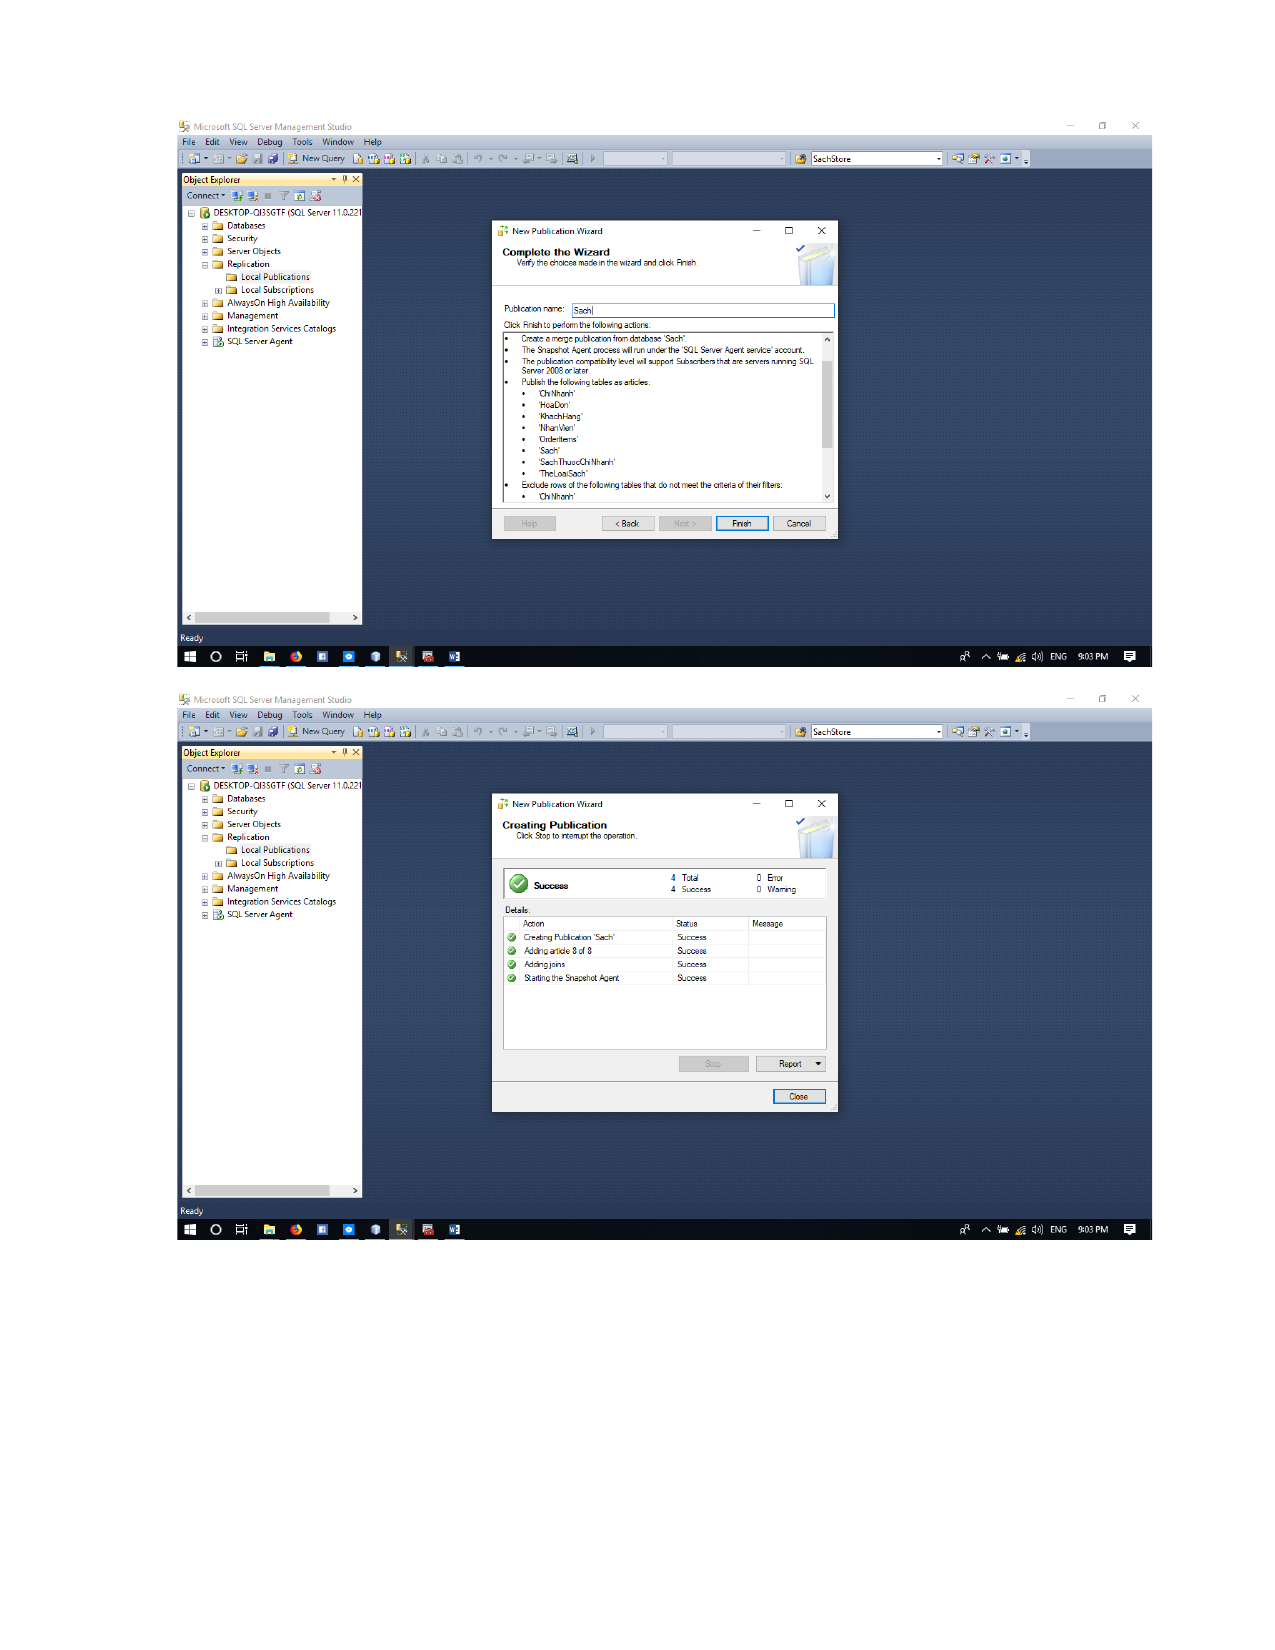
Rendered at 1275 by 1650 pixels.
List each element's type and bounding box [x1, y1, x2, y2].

picture [177, 118, 1153, 667]
picture [177, 691, 1153, 1240]
